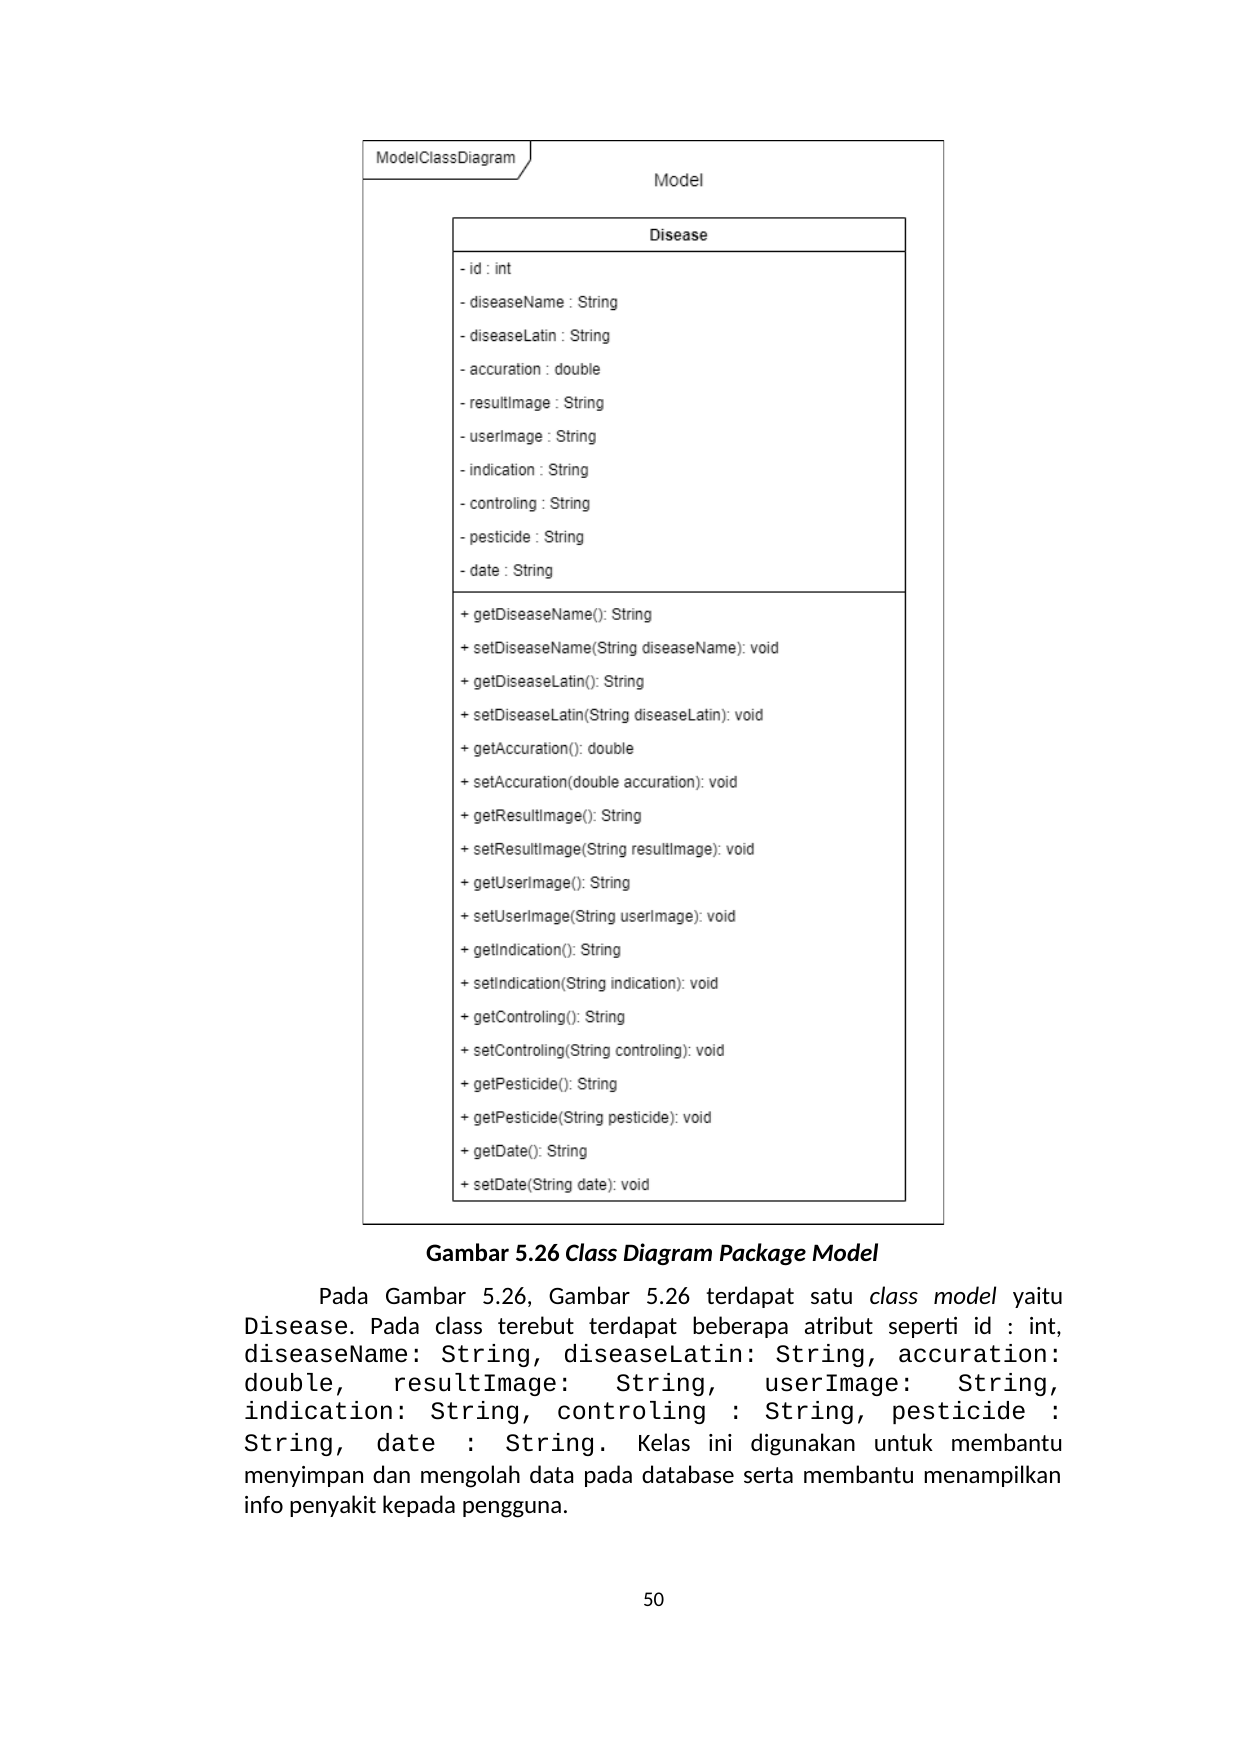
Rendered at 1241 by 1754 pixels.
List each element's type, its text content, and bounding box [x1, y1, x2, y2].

picture [362, 140, 945, 1225]
